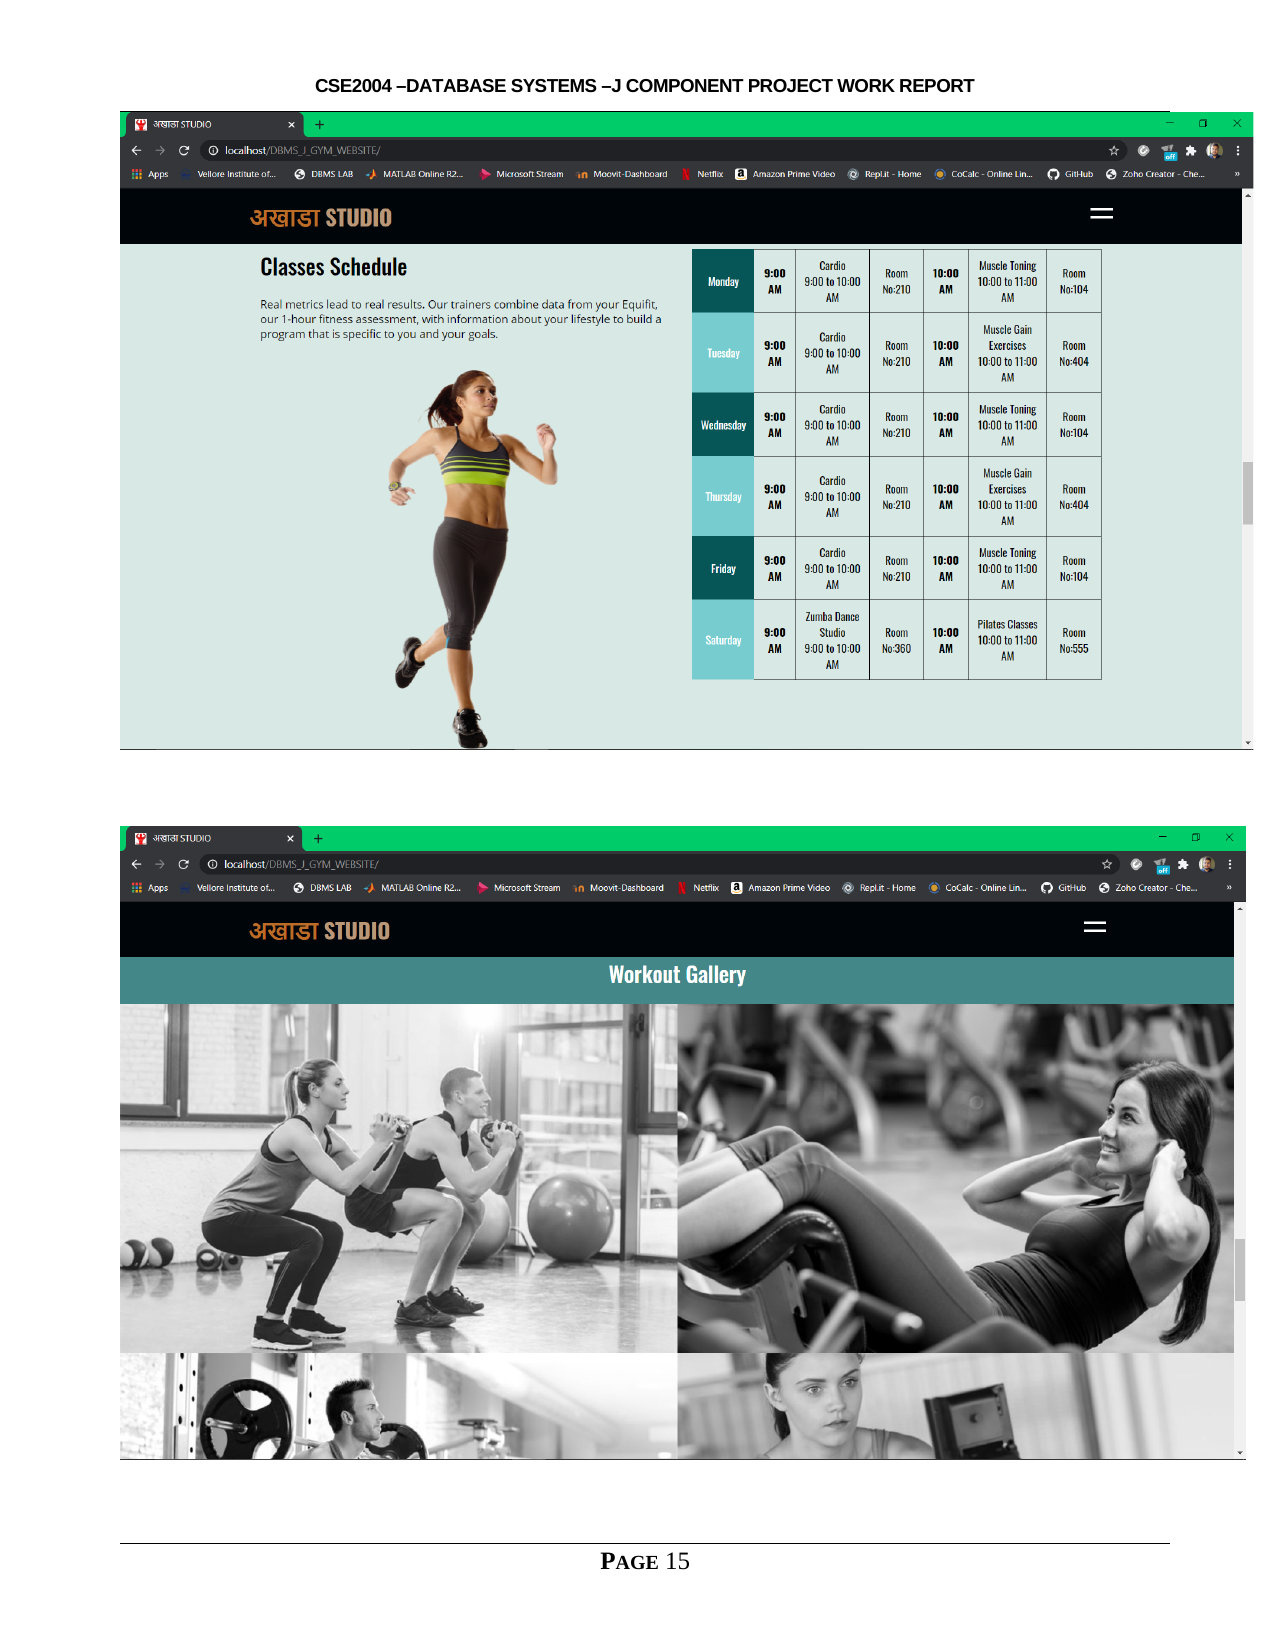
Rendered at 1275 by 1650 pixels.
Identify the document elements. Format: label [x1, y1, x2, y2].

picture [120, 112, 1254, 750]
picture [120, 826, 1246, 1460]
